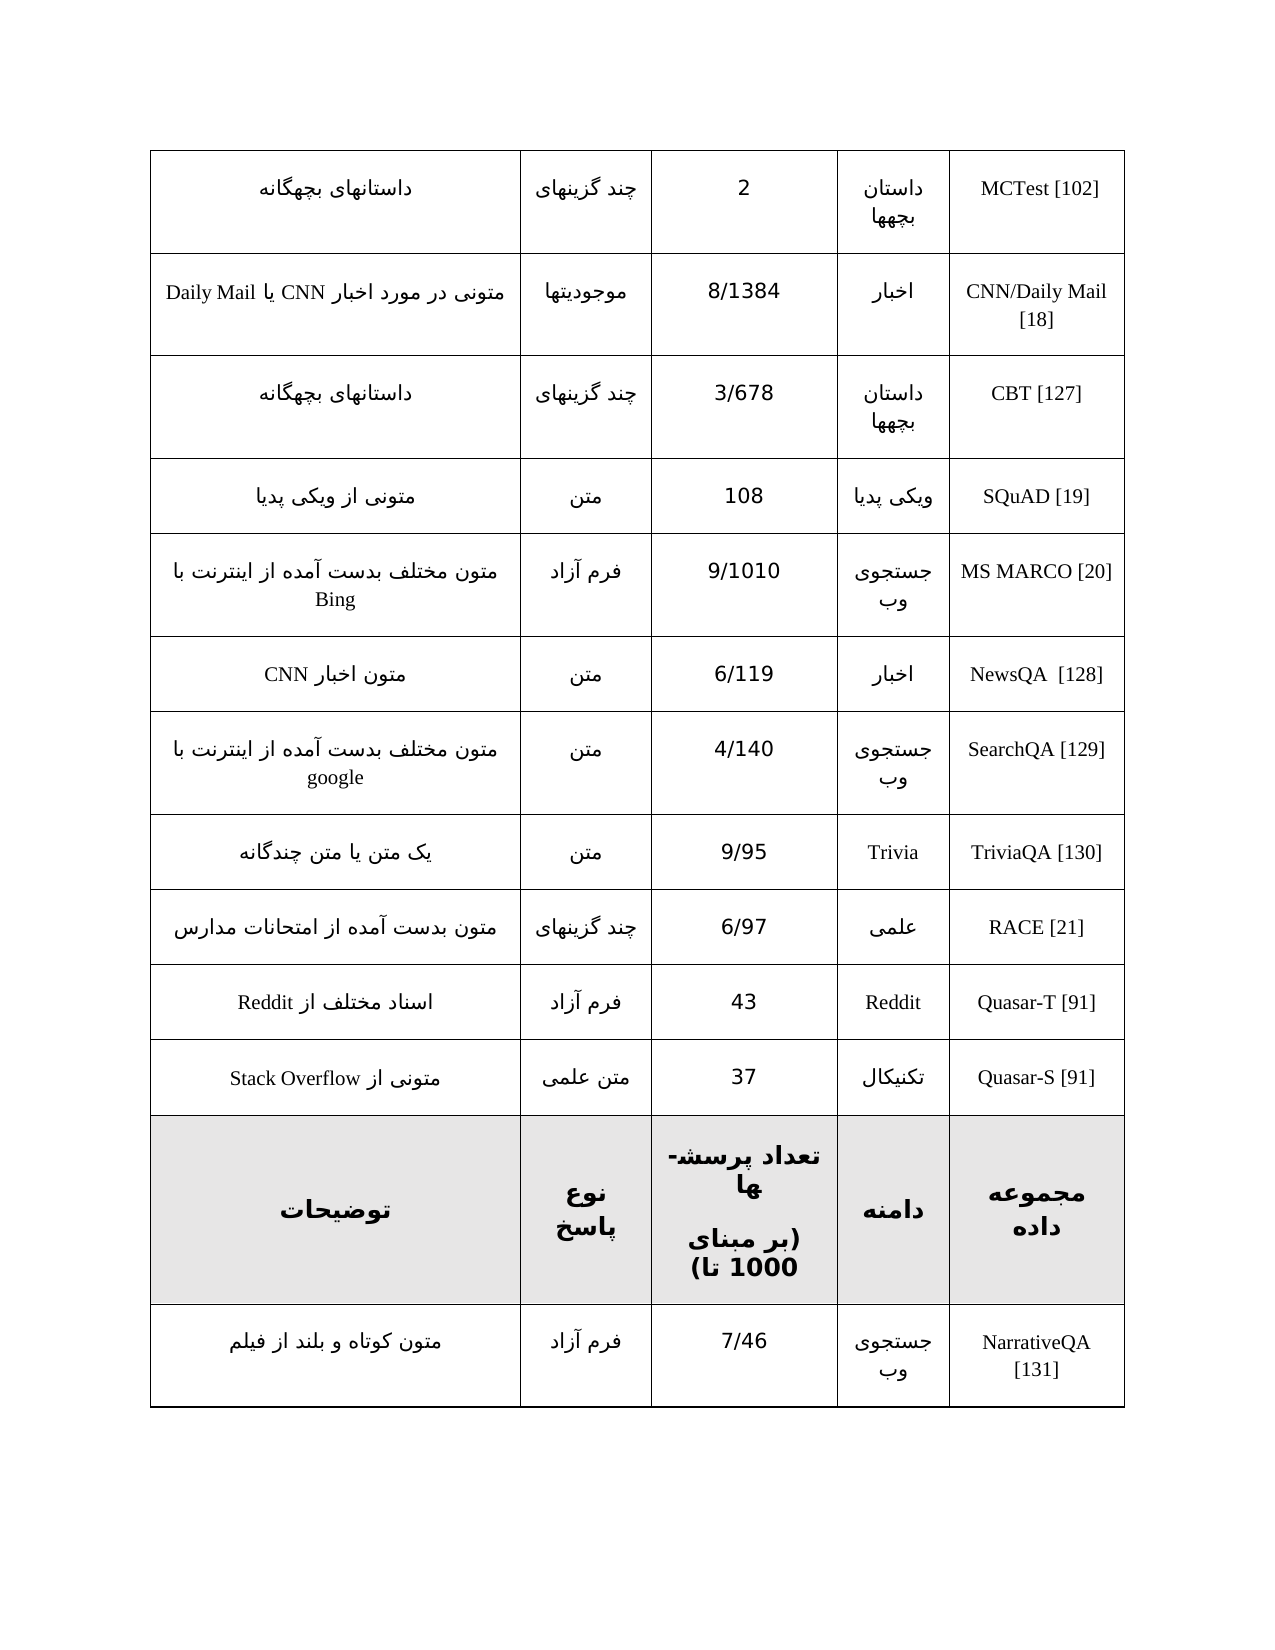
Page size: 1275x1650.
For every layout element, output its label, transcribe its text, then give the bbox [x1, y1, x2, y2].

table_cell متونی از ویکی پدیا [151, 459, 520, 533]
table_cell دامنه [838, 1116, 949, 1303]
table_cell Reddit [838, 965, 949, 1039]
table_cell داستانهای بچهگانه [151, 356, 520, 458]
table_cell TriviaQA [130] [950, 815, 1124, 889]
table_cell فرم آزاد [521, 534, 651, 636]
table_cell ویکی پدیا [838, 459, 949, 533]
table_cell اخبار [838, 254, 949, 355]
table_cell چند گزینهای [521, 151, 651, 253]
table_cell CBT [127] [950, 356, 1124, 458]
table_cell فرم آزاد [521, 1305, 651, 1406]
table_cell متن [521, 637, 651, 711]
table_cell 7/46 [652, 1305, 837, 1406]
table_cell متن [521, 815, 651, 889]
table_cell چند گزینهای [521, 890, 651, 964]
table_cell داستان بچهها [838, 356, 949, 458]
table_cell متون کوتاه و بلند از فیلم [151, 1305, 520, 1406]
table_cell داستانهای بچهگانه [151, 151, 520, 253]
table_cell موجودیتها [521, 254, 651, 355]
table_cell MS MARCO [20] [950, 534, 1124, 636]
table_cell CNN/Daily Mail [18] [950, 254, 1124, 355]
table_cell متون مختلف بدست آمده از اینترنت با google [151, 712, 520, 814]
table_cell تعداد پرسشها (بر مبنای1000 تا) [652, 1116, 837, 1303]
table_cell توضیحات [151, 1116, 520, 1303]
table_cell 3/678 [652, 356, 837, 458]
table_cell 9/1010 [652, 534, 837, 636]
table_cell 4/140 [652, 712, 837, 814]
table_cell متونی از Stack Overflow [151, 1040, 520, 1115]
table_cell SearchQA [129] [950, 712, 1124, 814]
table_cell چند گزینهای [521, 356, 651, 458]
table_cell متن [521, 459, 651, 533]
table_cell 9/95 [652, 815, 837, 889]
table_cell MCTest [102] [950, 151, 1124, 253]
table_cell Trivia [838, 815, 949, 889]
table_cell متن علمی [521, 1040, 651, 1115]
table_cell مجموعه داده [950, 1116, 1124, 1303]
table_cell نوع پاسخ [521, 1116, 651, 1303]
table_cell اسناد مختلف از Reddit [151, 965, 520, 1039]
table_cell جستجوی وب [838, 712, 949, 814]
table_cell فرم آزاد [521, 965, 651, 1039]
table_cell متونی در مورد اخبار CNN یا Daily Mail [151, 254, 520, 355]
table_cell 6/97 [652, 890, 837, 964]
table_cell 108 [652, 459, 837, 533]
table_cell 43 [652, 965, 837, 1039]
table_cell تکنیکال [838, 1040, 949, 1115]
table_cell علمی [838, 890, 949, 964]
table_cell متون بدست آمده از امتحانات مدارس [151, 890, 520, 964]
table_cell متون مختلف بدست آمده از اینترنت با Bing [151, 534, 520, 636]
table_cell Quasar-S [91] [950, 1040, 1124, 1115]
table_cell 8/1384 [652, 254, 837, 355]
table_cell یک متن یا متن چندگانه [151, 815, 520, 889]
table_cell متون اخبار CNN [151, 637, 520, 711]
table_cell NarrativeQA [131] [950, 1305, 1124, 1406]
table_cell NewsQA [128] [950, 637, 1124, 711]
table_cell اخبار [838, 637, 949, 711]
table_cell SQuAD [19] [950, 459, 1124, 533]
table_cell 6/119 [652, 637, 837, 711]
table_cell جستجوی وب [838, 534, 949, 636]
table_cell Quasar-T [91] [950, 965, 1124, 1039]
table_cell RACE [21] [950, 890, 1124, 964]
table_cell 37 [652, 1040, 837, 1115]
table_cell 2 [652, 151, 837, 253]
table_cell متن [521, 712, 651, 814]
table_cell جستجوی وب [838, 1305, 949, 1406]
table_cell داستان بچهها [838, 151, 949, 253]
